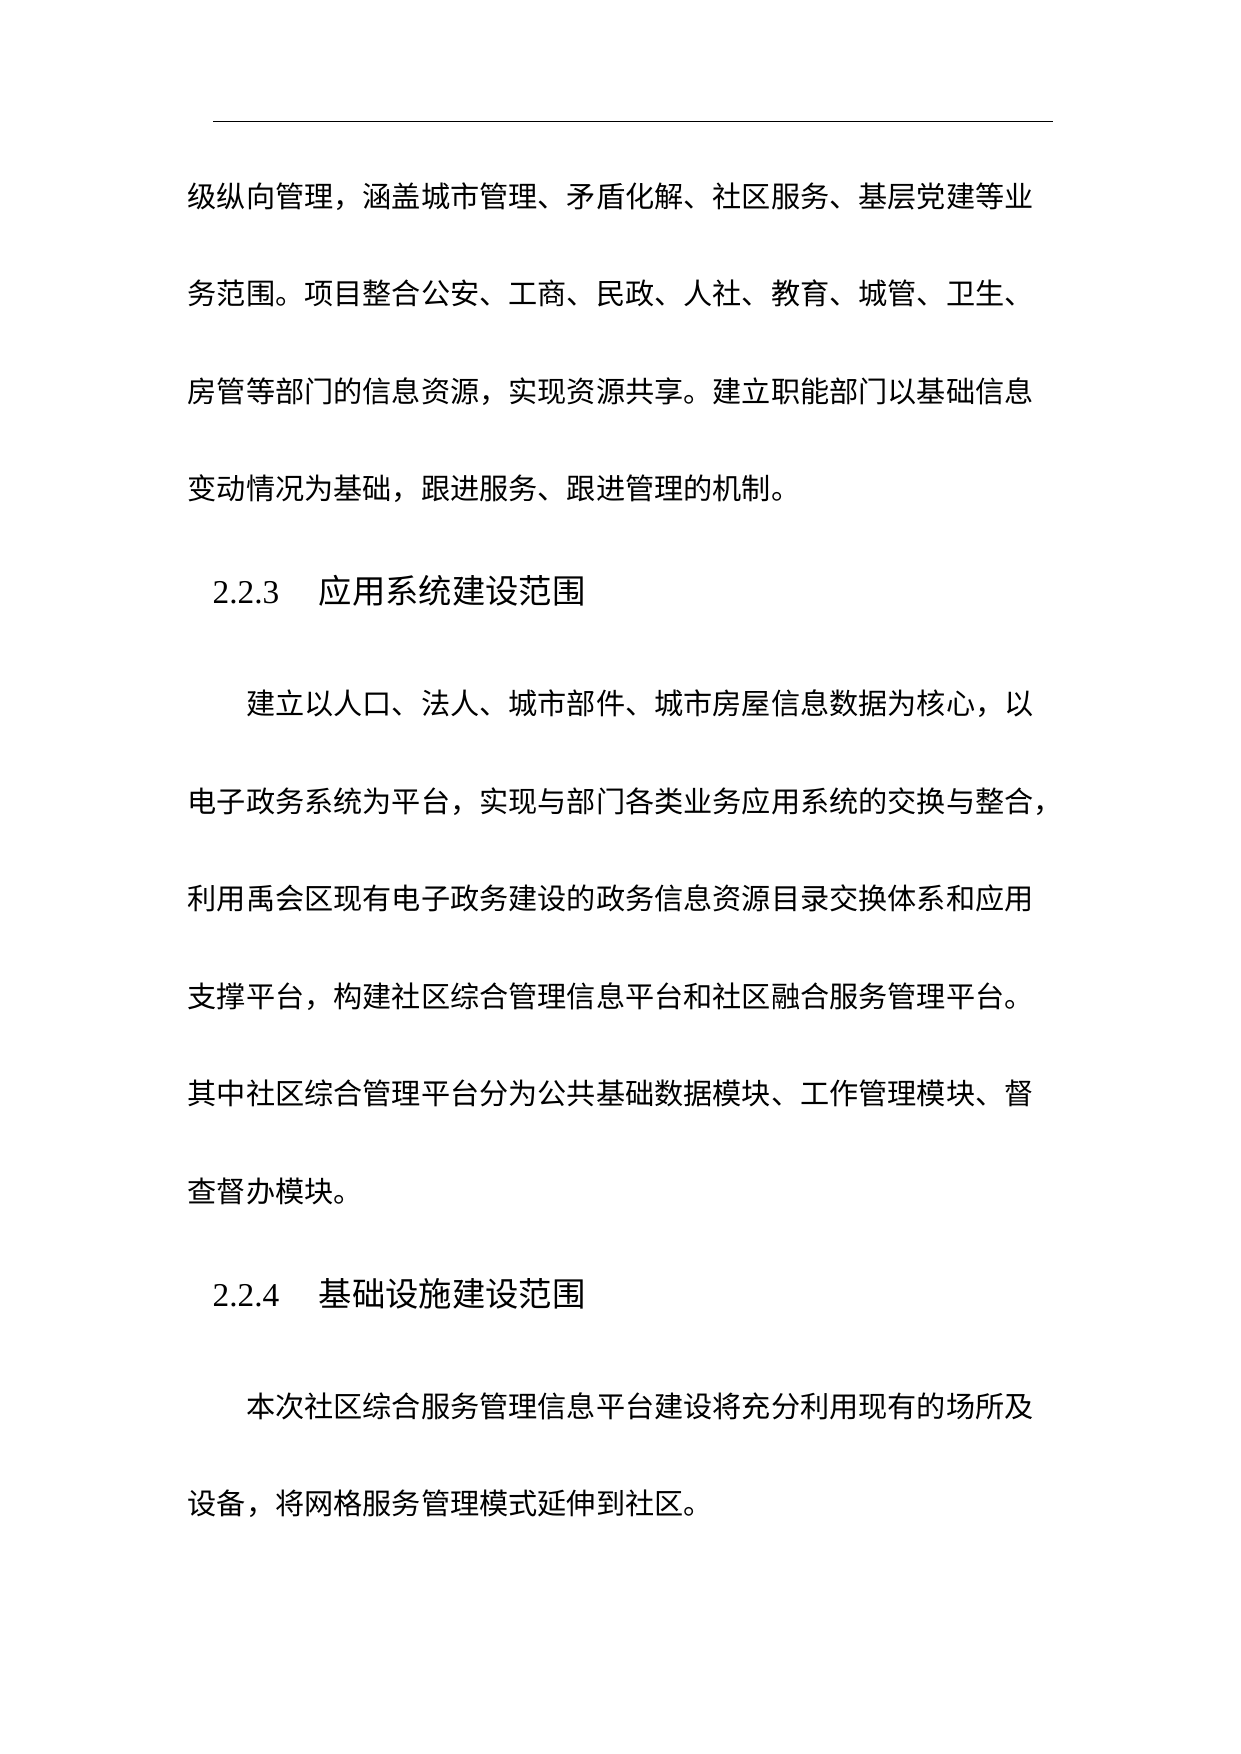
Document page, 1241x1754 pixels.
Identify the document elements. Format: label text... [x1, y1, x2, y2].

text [187, 162, 1053, 519]
text 本次社区综合服务管理信息平台建设将充分利用现有的场所及设备，将网格服务管理模式延伸到社区。 [187, 1372, 1053, 1534]
subtitle 基础设施建设范围 [212, 1259, 1053, 1324]
subtitle 应用系统建设范围 [212, 557, 1053, 622]
text 建立以人口、法人、城市部件、城市房屋信息数据为核心，以电子政务系统为平台，实现与部门各类业务应用系统的交换与整合，利用禹会区现有电子政务建设的政务信息资源目录交换体系和应用支撑平台，构建社区综合管理信息平台和社区融合服务管理平台。其中社区综合管理平台分为公共基础数据模块、工作管理模块、督查督办模块。 [187, 669, 1053, 1222]
